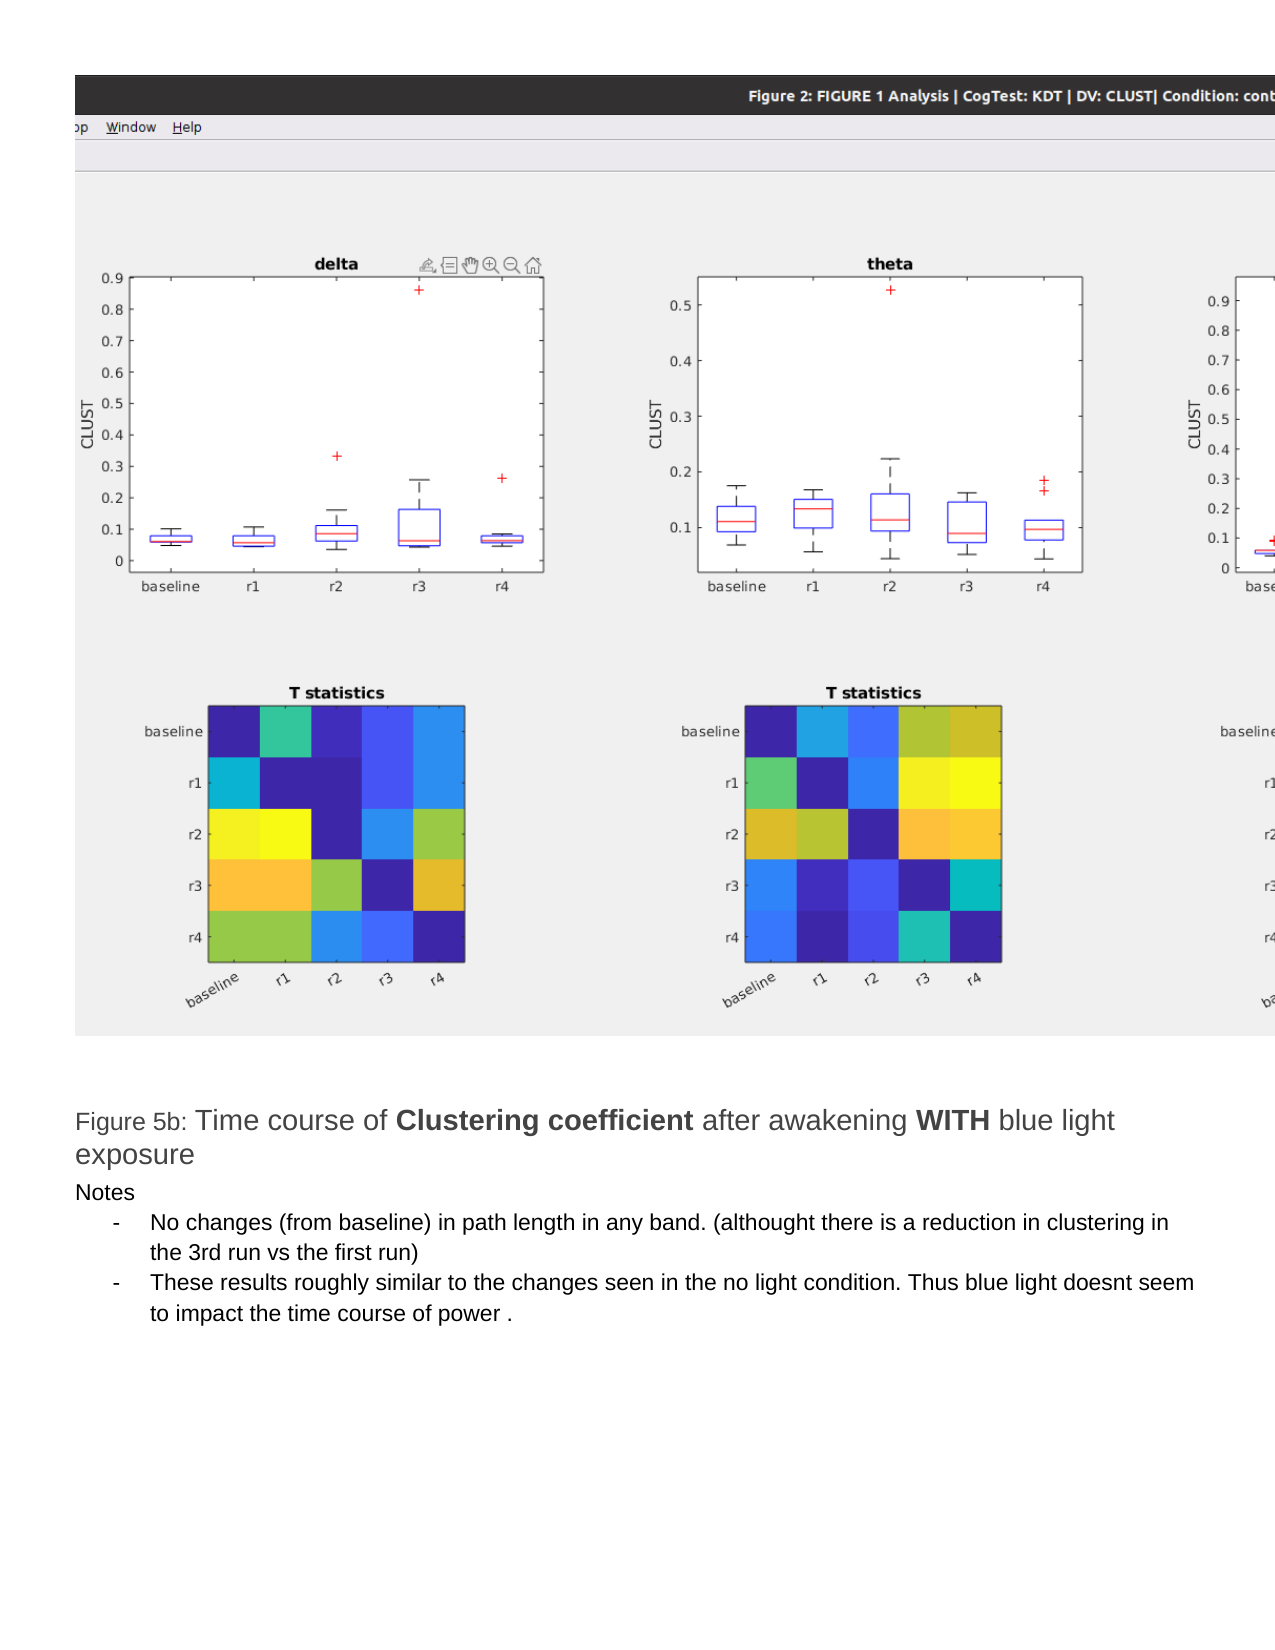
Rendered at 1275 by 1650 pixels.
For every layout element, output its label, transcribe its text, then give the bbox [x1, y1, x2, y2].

picture [75, 75, 1275, 1036]
text Notes [75, 1179, 1200, 1205]
subtitle Figure 5b: Time course of Clustering coefficient after awakening WITH blue light exposure [75, 1103, 1200, 1170]
list No changes (from baseline) in path length in any band. (althought there is a reduction in clustering in the 3rd run vs the first run) [112, 1209, 1200, 1266]
list These results roughly similar to the changes seen in the no light condition. Thus blue light doesnt seem to impact the time course of power . [112, 1269, 1200, 1326]
